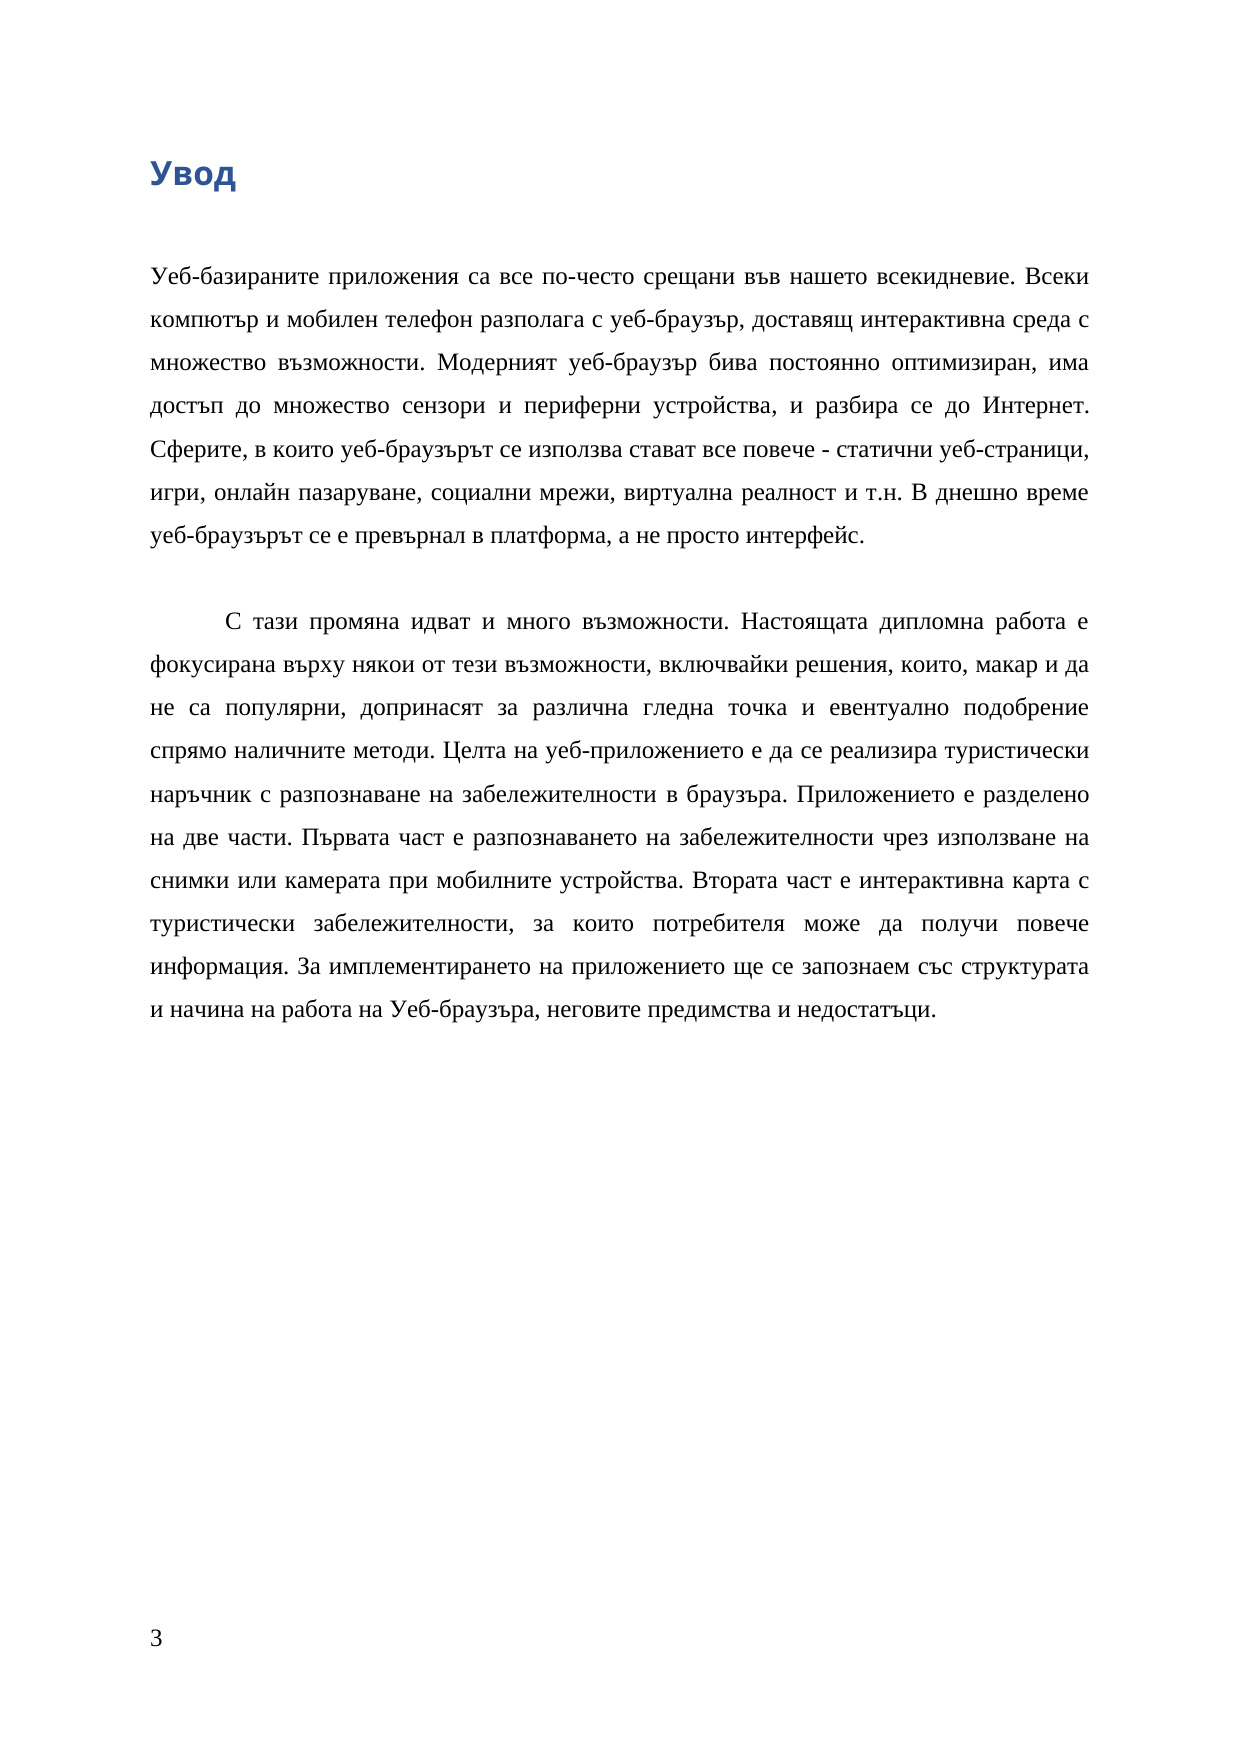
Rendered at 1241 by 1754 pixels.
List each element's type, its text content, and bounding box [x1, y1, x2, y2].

text С тази промяна идват и много възможности. Настоящата дипломна работа е фокусирана върху някои от тези възможности, включвайки решения, които, макар и да не са популярни, допринасят за различна гледна точка и евентуално подобрение спрямо наличните методи. Целта на уеб-приложението е да се реализира туристически наръчник с разпознаване на забележителности в браузъра. Приложението е разделено на две части. Първата част е разпознаването на забележителности чрез използване на снимки или камерата при мобилните устройства. Втората част е интерактивна карта с туристически забележителности, за които потребителя може да получи повече информация. За имплементирането на приложението ще се запознаем със структурата и начина на работа на Уеб-браузъра, неговите предимства и недостатъци. [150, 606, 1090, 1023]
text Уеб-базираните приложения са все по-често срещани във нашето всекидневие. Всеки компютър и мобилен телефон разполага с уеб-браузър, доставящ интерактивна среда с множество възможности. Модерният уеб-браузър бива постоянно оптимизиран, има достъп до множество сензори и периферни устройства, и разбира се до Интернет. Сферите, в които уеб-браузърът се използва стават все повече - статични уеб-страници, игри, онлайн пазаруване, социални мрежи, виртуална реалност и т.н. В днешно време уеб-браузърът се е превърнал в платформа, а не просто интерфейс. [150, 261, 1090, 549]
subtitle Увод [150, 150, 1090, 195]
